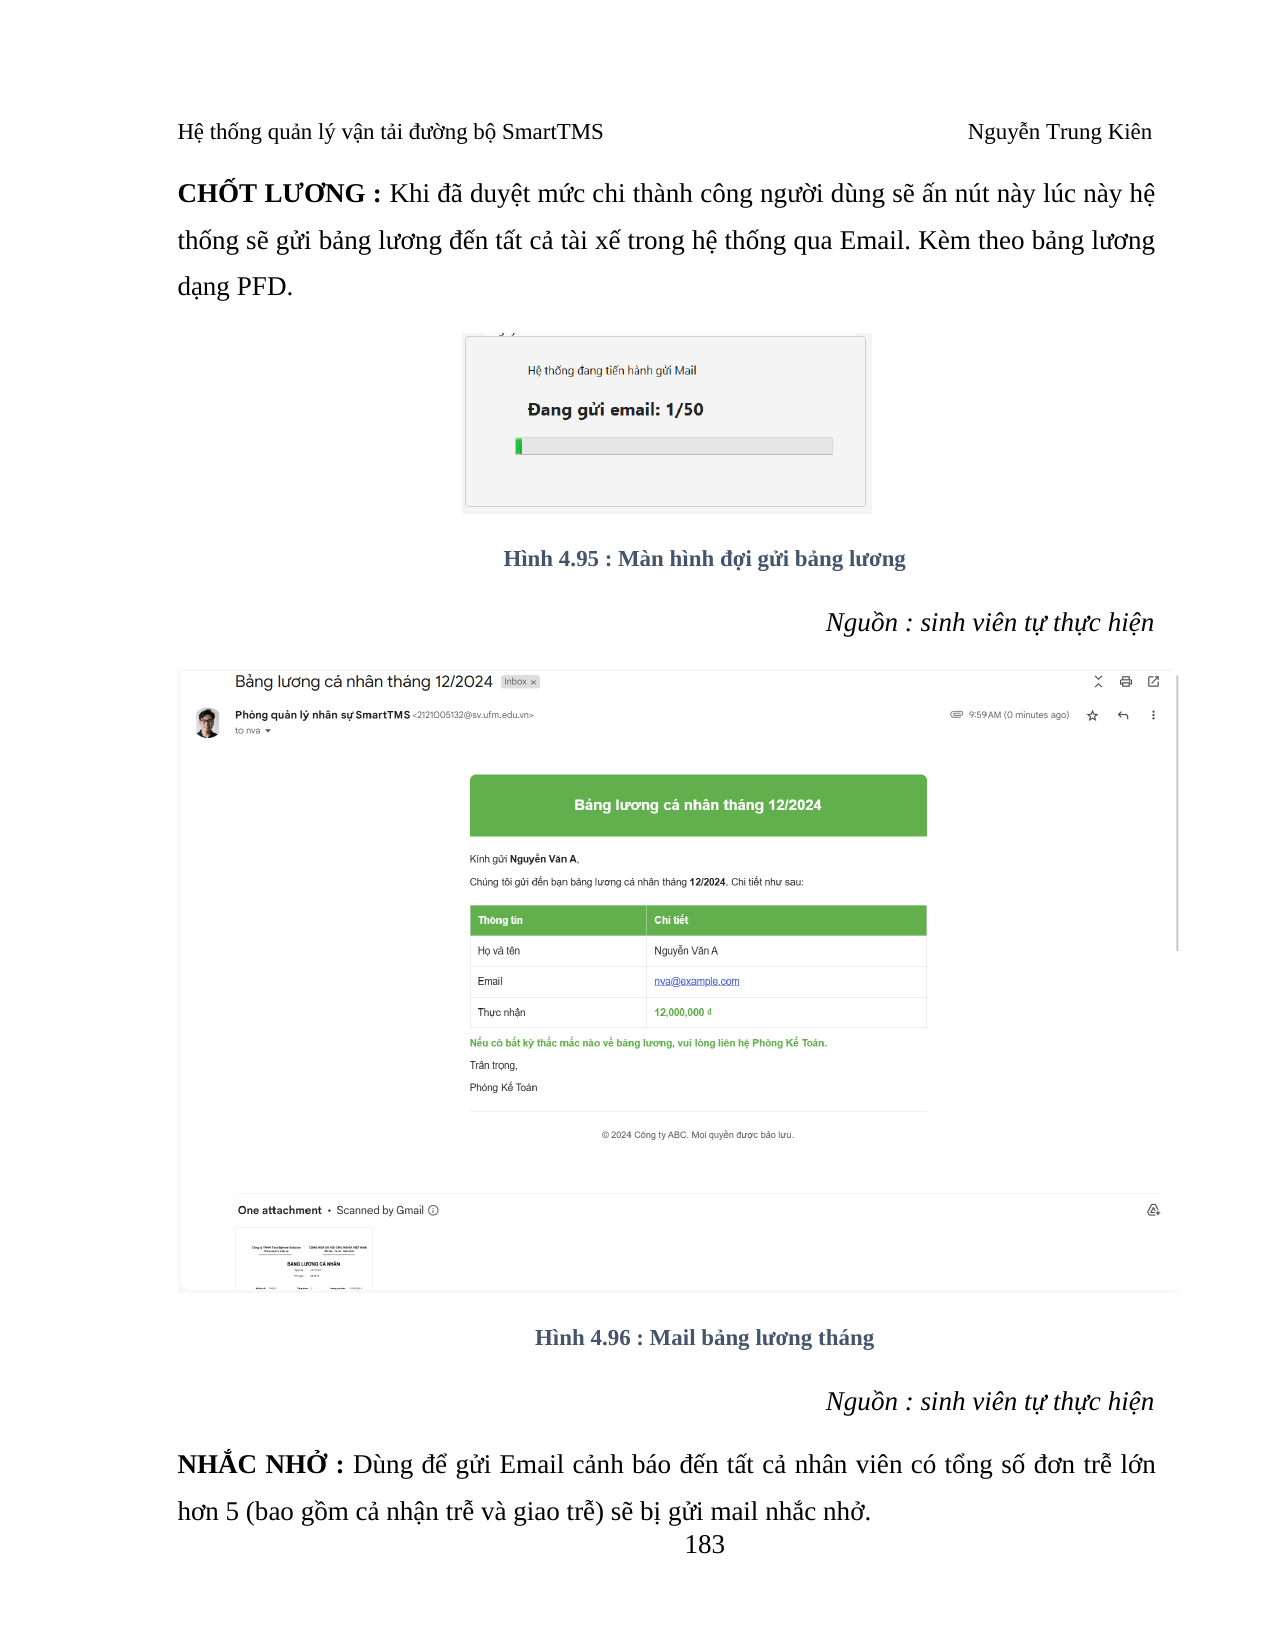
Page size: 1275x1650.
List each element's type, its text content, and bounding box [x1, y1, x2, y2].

picture [177, 669, 1179, 1293]
text Nguồn : sinh viên tự thực hiện [177, 606, 1157, 637]
picture [462, 333, 872, 514]
text Nguồn : sinh viên tự thực hiện [177, 1385, 1157, 1416]
text NHẮC NHỞ : Dùng để gửi Email cảnh báo đến tất cả nhân viên có tổng số đơn trễ lớn hơn 5 (bao gồm cả nhận trễ và giao trễ) sẽ bị gửi mail nhắc nhở. [177, 1448, 1157, 1526]
text CHỐT LƯƠNG : Khi đã duyệt mức chi thành công người dùng sẽ ấn nút này lúc này hệ thống sẽ gửi bảng lương đến tất cả tài xế trong hệ thống qua Email. Kèm theo bảng lương dạng PFD. [177, 177, 1157, 302]
